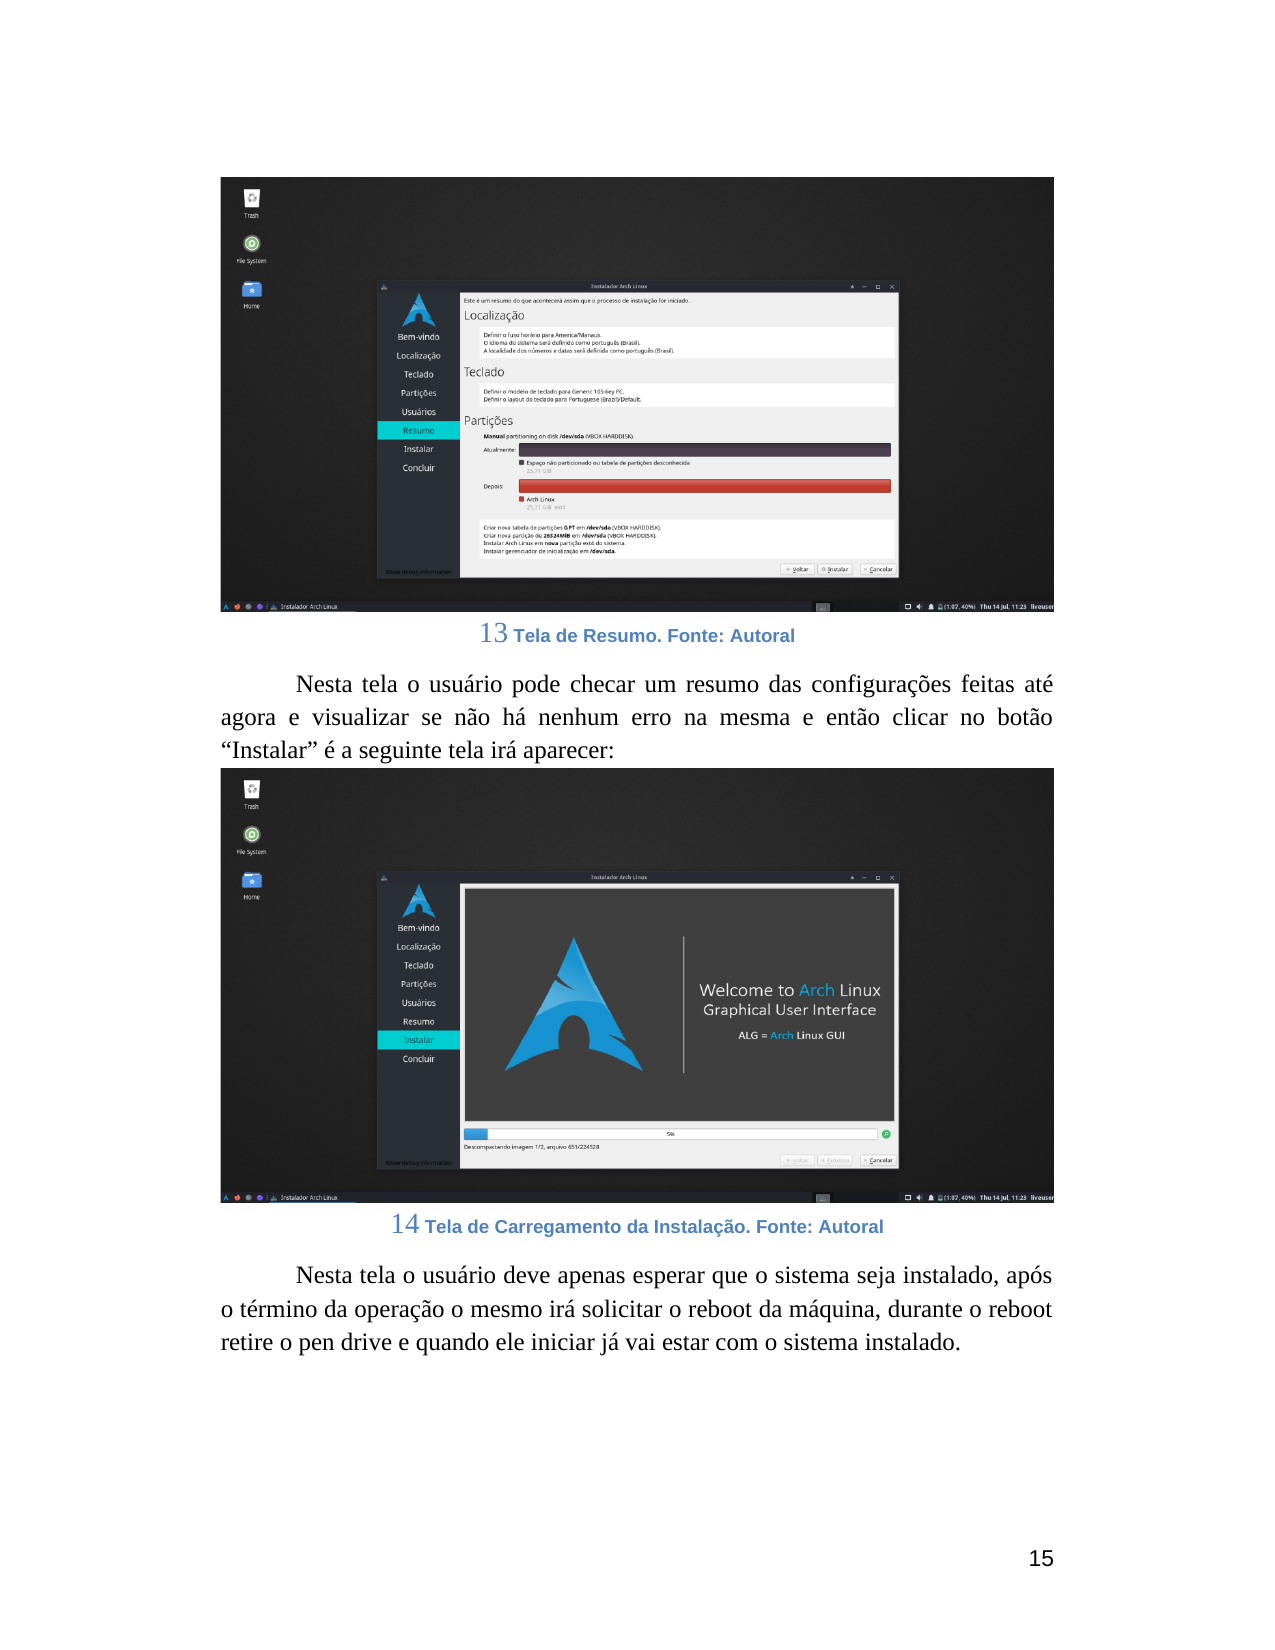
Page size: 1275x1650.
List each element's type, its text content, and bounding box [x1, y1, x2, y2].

text Nesta tela o usuário deve apenas esperar que o sistema seja instalado, após o término da operação o mesmo irá solicitar o reboot da máquina, durante o reboot retire o pen drive e quando ele iniciar já vai estar com o sistema instalado. [221, 1261, 1054, 1355]
text 14 Tela de Carregamento da Instalação. Fonte: Autoral [221, 1206, 1054, 1240]
picture [220, 177, 1054, 612]
picture [220, 768, 1054, 1203]
text Nesta tela o usuário pode checar um resumo das configurações feitas até agora e visualizar se não há nenhum erro na mesma e então clicar no botão “Instalar” é a seguinte tela irá aparecer: [221, 669, 1054, 764]
text 13 Tela de Resumo. Fonte: Autoral [221, 615, 1054, 648]
